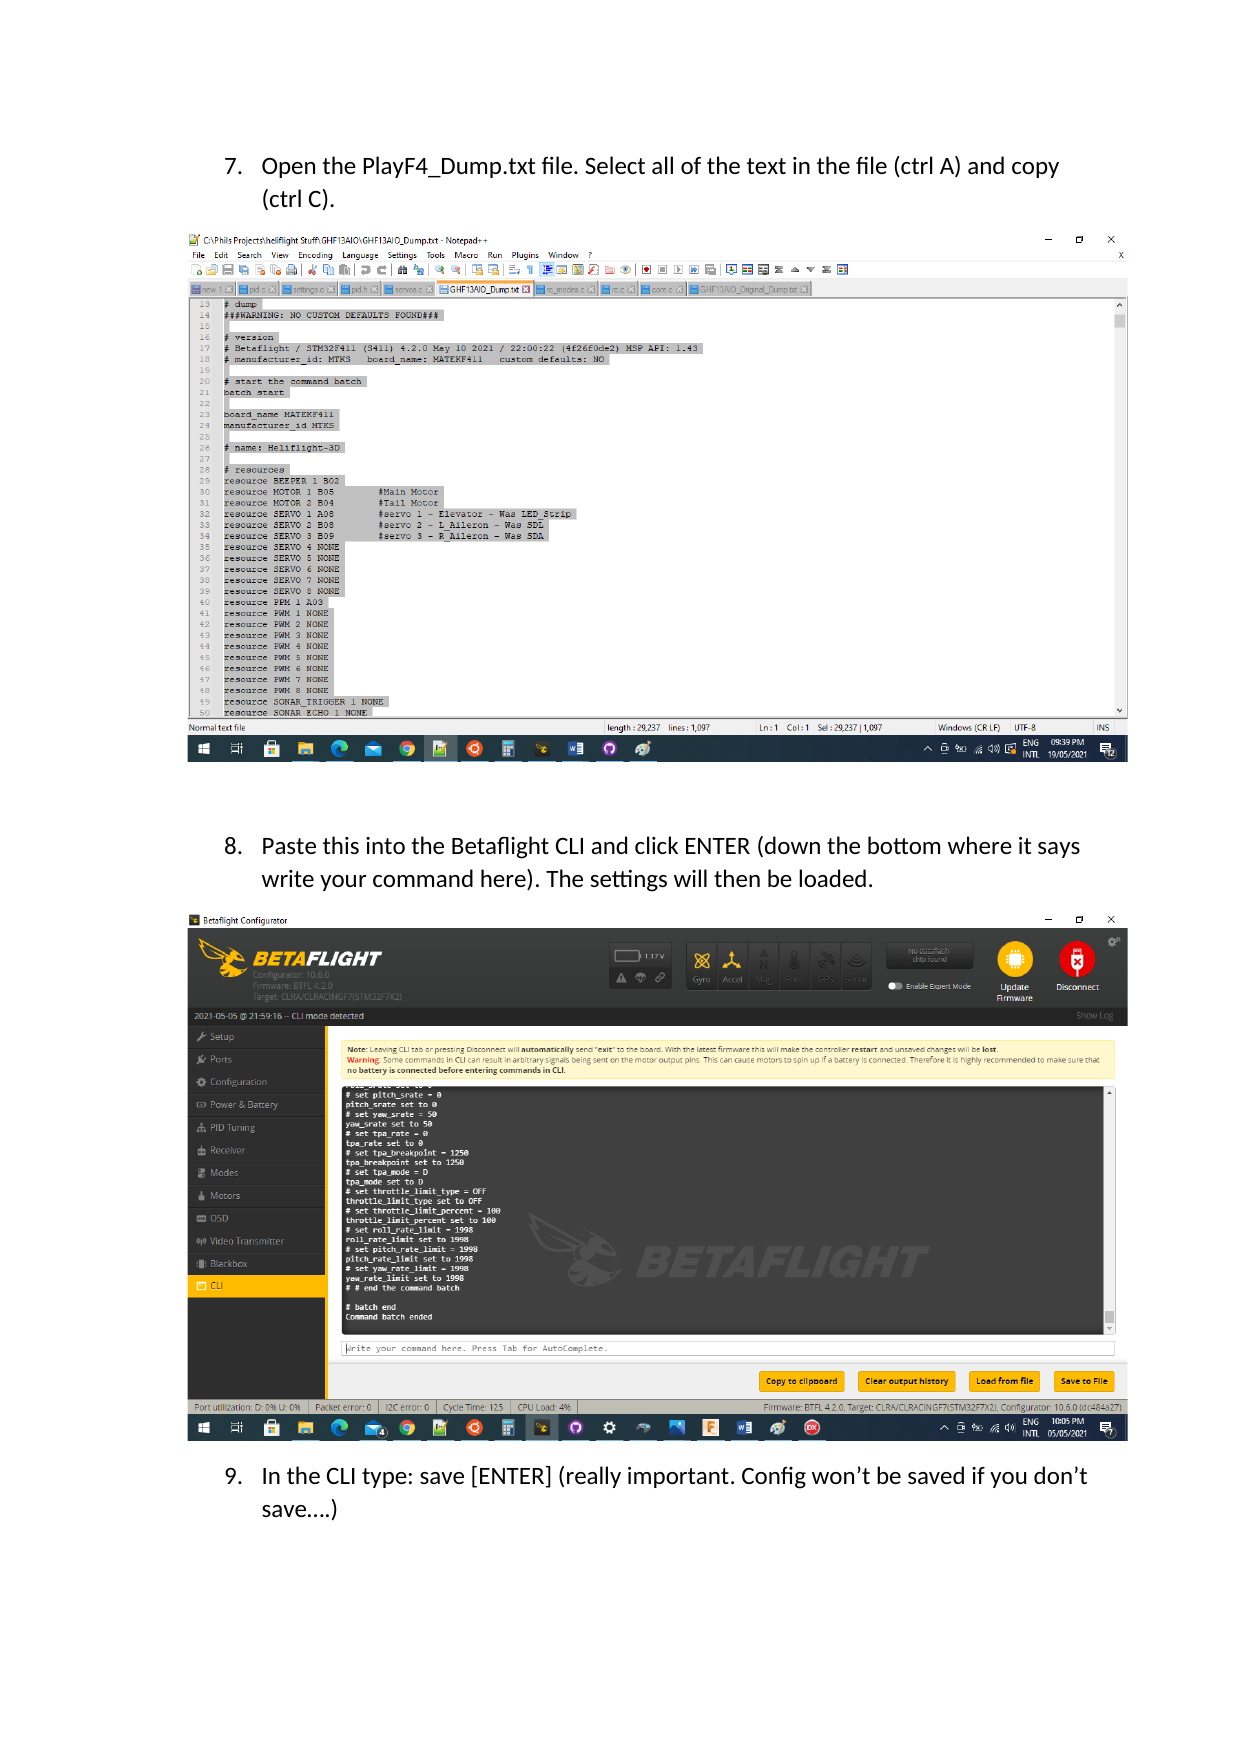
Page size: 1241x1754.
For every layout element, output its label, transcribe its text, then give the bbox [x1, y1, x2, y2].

picture [187, 232, 1128, 762]
list In the CLI type: save [ENTER] (really important. Config won’t be saved if you don’t save….) [224, 1460, 1090, 1523]
picture [187, 912, 1128, 1441]
list Open the PlayF4_Dump.txt file. Select all of the text in the file (ctrl A) and copy (ctrl C). [224, 150, 1090, 213]
list Paste this into the Betaflight CLI and click ENTER (down the bottom where it says write your command here). The settings will then be loaded. [224, 830, 1090, 893]
